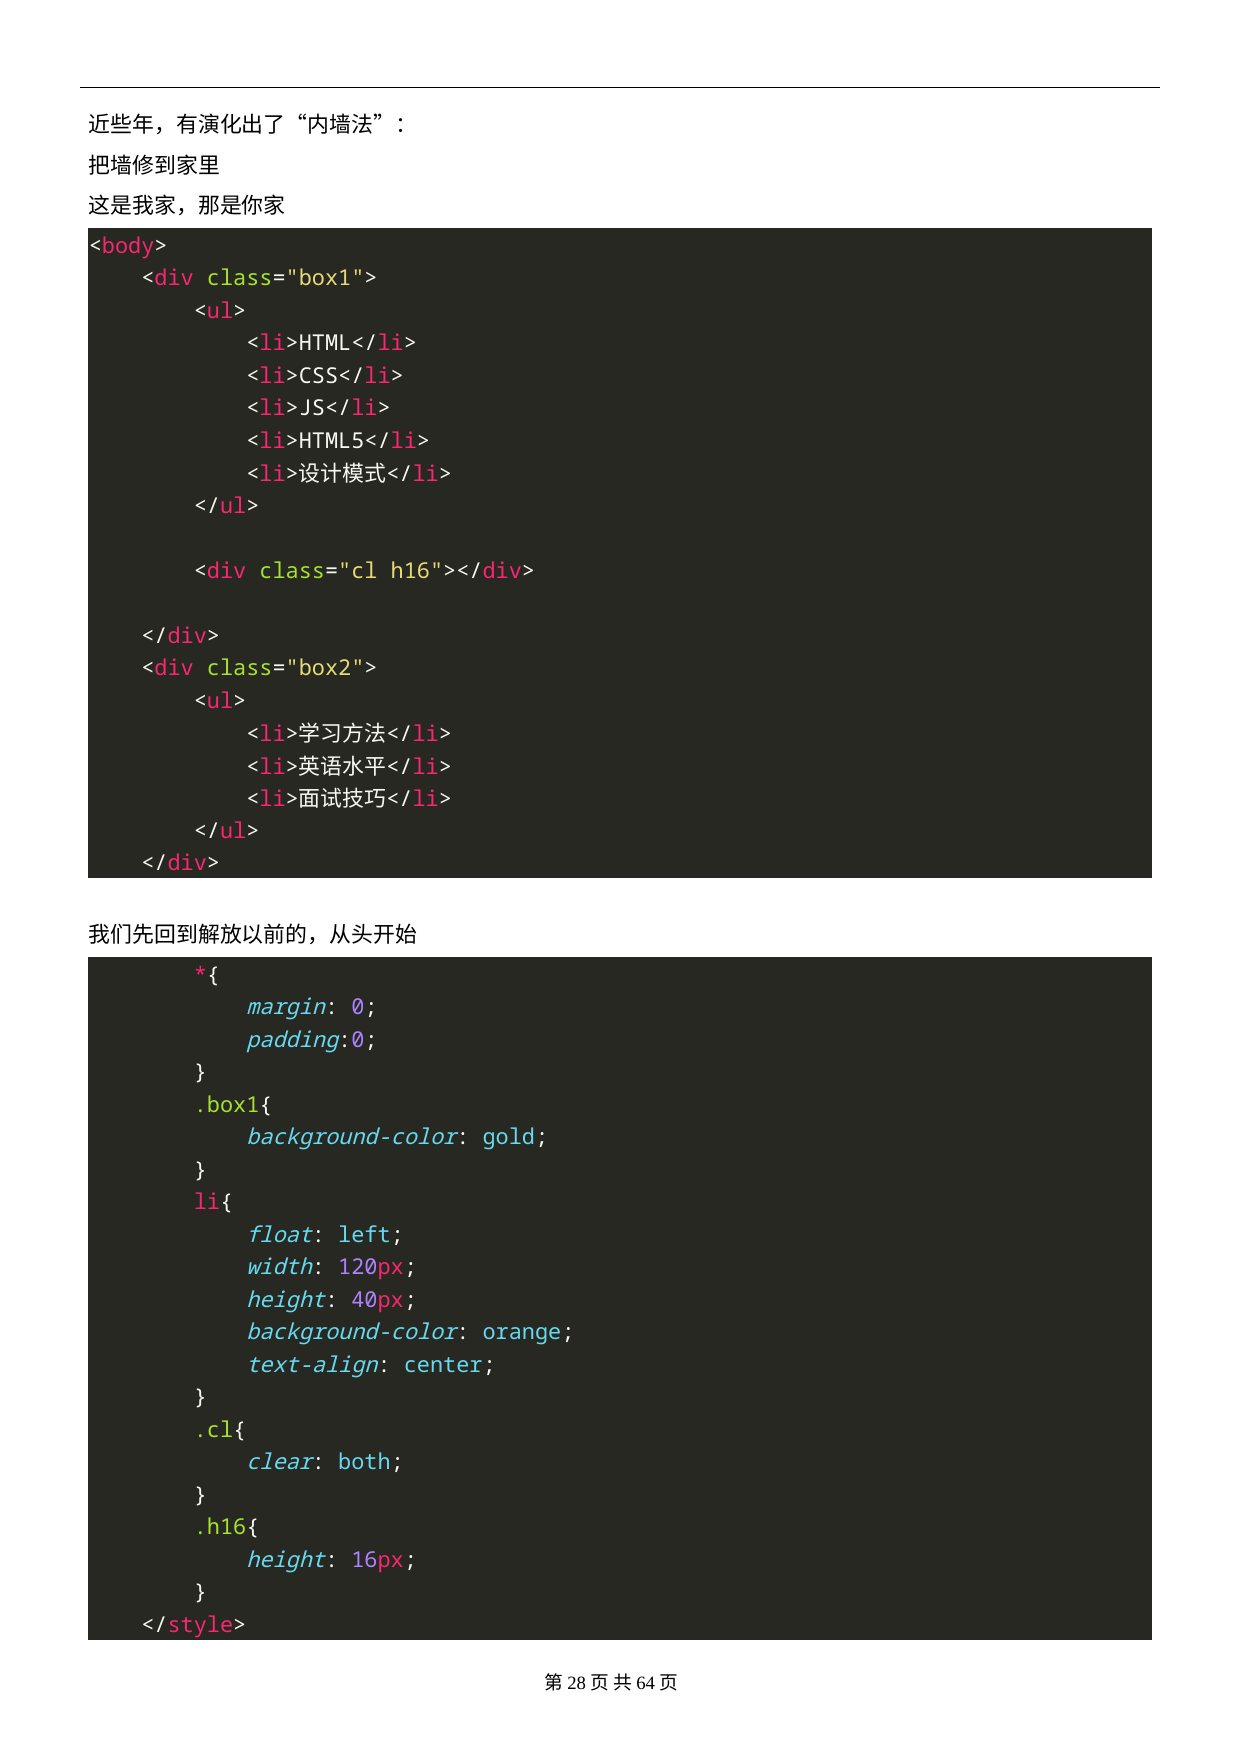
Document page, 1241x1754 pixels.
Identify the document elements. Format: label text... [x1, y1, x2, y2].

text <div class="box1"> [88, 261, 1152, 293]
text <ul> [88, 683, 1152, 716]
text 近些年，有演化出了“内墙法”： [88, 107, 1152, 139]
text .cl{ [88, 1412, 1152, 1445]
text padding:0; [88, 1022, 1152, 1055]
text li{ [88, 1185, 1152, 1217]
text <li>学习方法</li> [88, 716, 1152, 748]
text clear: both; [88, 1445, 1152, 1477]
text height: 16px; [88, 1542, 1152, 1575]
text <ul> [88, 293, 1152, 326]
text margin: 0; [88, 990, 1152, 1022]
text <li>HTML</li> [88, 326, 1152, 358]
text } [88, 1152, 1152, 1185]
text height: 40px; [88, 1282, 1152, 1315]
text </style> [88, 1607, 1152, 1640]
text <li>面试技巧</li> [88, 781, 1152, 813]
text } [88, 1055, 1152, 1087]
text } [88, 1380, 1152, 1412]
text <li>JS</li> [88, 391, 1152, 423]
text </ul> [88, 813, 1152, 846]
text <div class="box2"> [88, 651, 1152, 683]
text 把墙修到家里 [88, 147, 1152, 180]
text } [88, 1477, 1152, 1510]
text <body> [88, 228, 1152, 261]
text width: 120px; [88, 1250, 1152, 1282]
text .box1{ [88, 1087, 1152, 1120]
text <li>设计模式</li> [88, 456, 1152, 488]
text background-color: gold; [88, 1120, 1152, 1152]
text <li>英语水平</li> [88, 748, 1152, 781]
text text-align: center; [88, 1347, 1152, 1380]
text *{ [88, 957, 1152, 990]
text </div> [88, 846, 1152, 878]
text <div class="cl h16"></div> [88, 553, 1152, 586]
text } [88, 1575, 1152, 1607]
text background-color: orange; [88, 1315, 1152, 1347]
text <li>CSS</li> [88, 358, 1152, 391]
text </div> [88, 618, 1152, 651]
text 这是我家，那是你家 [88, 188, 1152, 220]
text 我们先回到解放以前的，从头开始 [88, 917, 1152, 949]
text </ul> [88, 488, 1152, 521]
text .h16{ [88, 1510, 1152, 1542]
text float: left; [88, 1217, 1152, 1250]
text <li>HTML5</li> [88, 423, 1152, 456]
